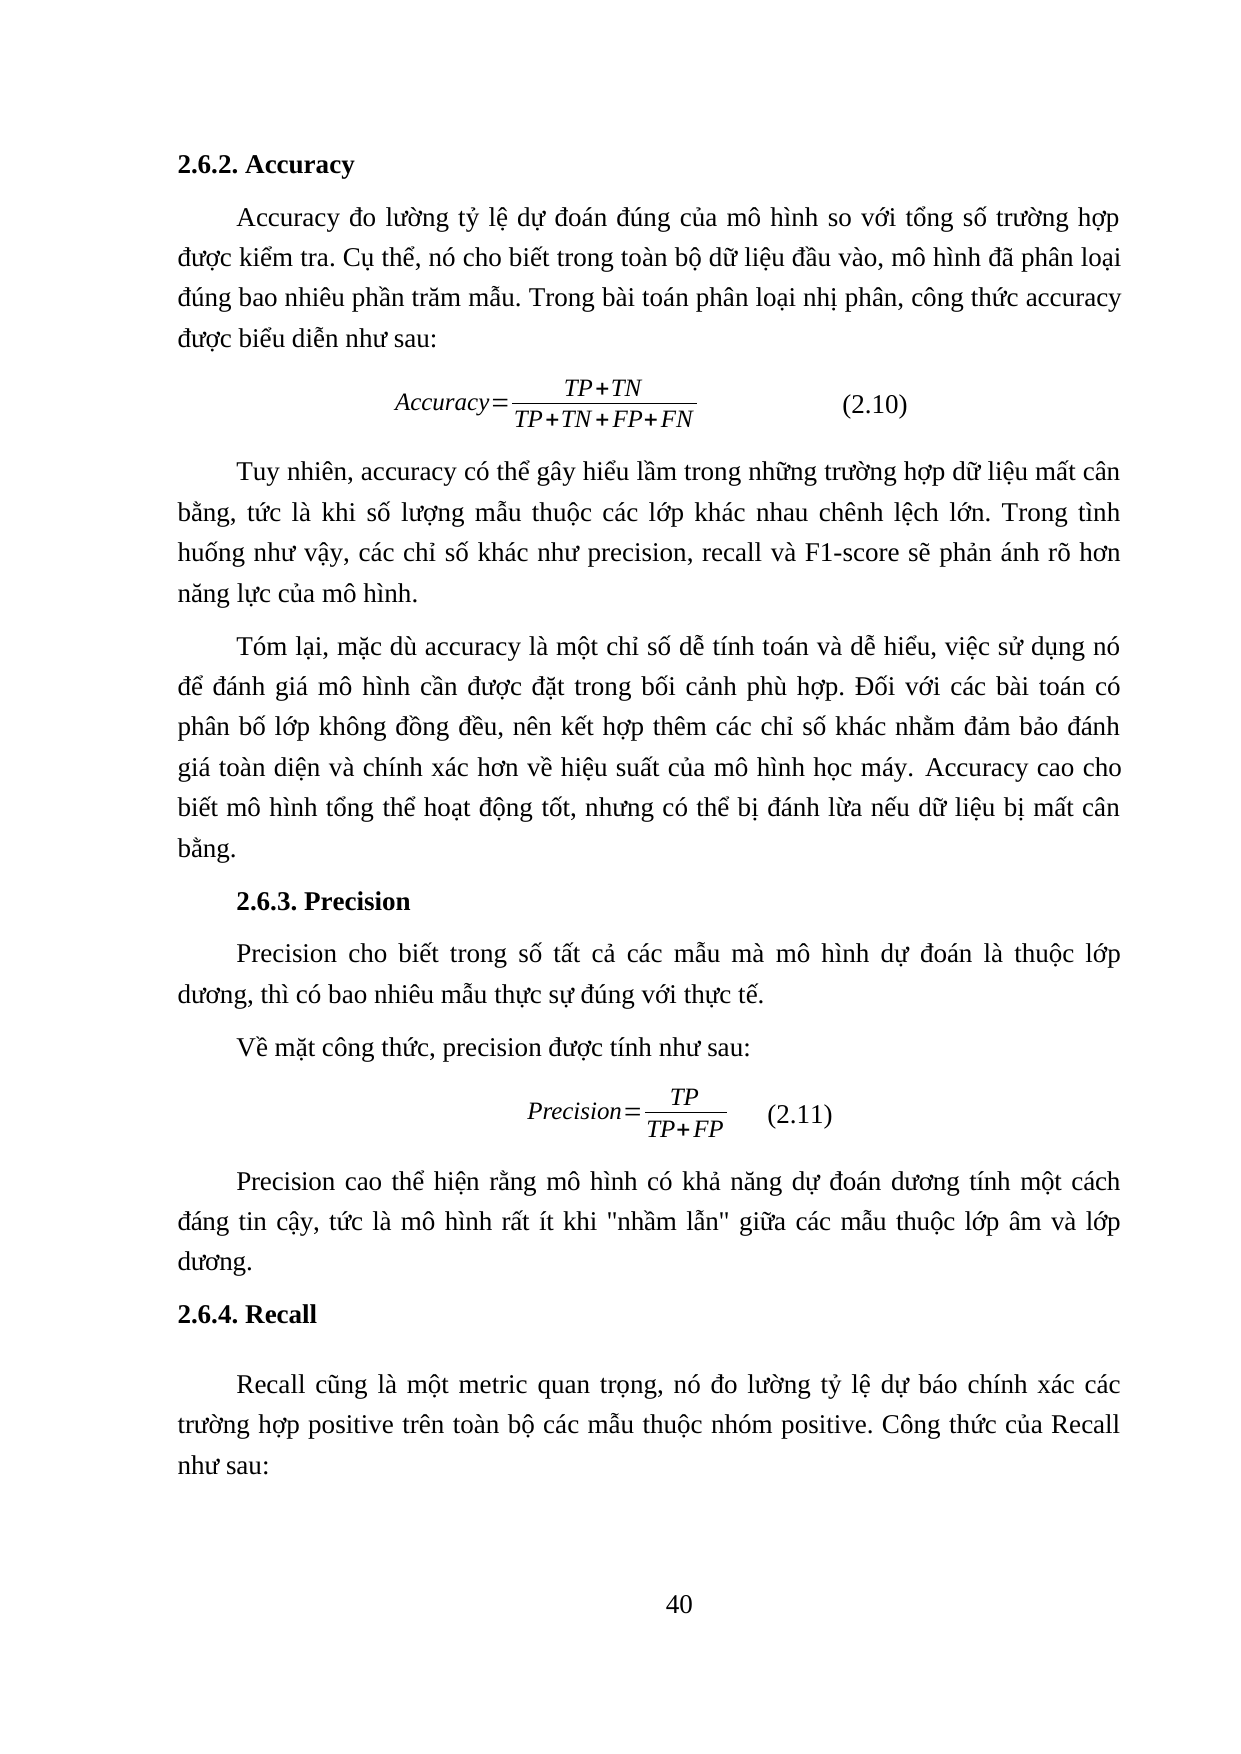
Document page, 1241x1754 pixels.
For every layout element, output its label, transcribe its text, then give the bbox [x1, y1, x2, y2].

text Precision cho biết trong số tất cả các mẫu mà mô hình dự đoán là thuộc lớp dương, thì có bao nhiêu mẫu thực sự đúng với thực tế. [177, 938, 1122, 1009]
text Về mặt công thức, precision được tính như sau: [177, 1031, 1122, 1062]
subtitle 2.6.4. Recall [177, 1298, 1122, 1329]
text Tuy nhiên, accuracy có thể gây hiểu lầm trong những trường hợp dữ liệu mất cân bằng, tức là khi số lượng mẫu thuộc các lớp khác nhau chênh lệch lớn. Trong tình huống như vậy, các chỉ số khác như precision, recall và F1-score sẽ phản ánh rõ hơn năng lực của mô hình. [177, 456, 1122, 608]
text Accuracy đo lường tỷ lệ dự đoán đúng của mô hình so với tổng số trường hợp được kiểm tra. Cụ thể, nó cho biết trong toàn bộ dữ liệu đầu vào, mô hình đã phân loại đúng bao nhiêu phần trăm mẫu. Trong bài toán phân loại nhị phân, công thức accuracy được biểu diễn như sau: [177, 201, 1122, 353]
subtitle 2.6.2. Accuracy [177, 148, 1122, 179]
text Tóm lại, mặc dù accuracy là một chỉ số dễ tính toán và dễ hiểu, việc sử dụng nó để đánh giá mô hình cần được đặt trong bối cảnh phù hợp. Đối với các bài toán có phân bố lớp không đồng đều, nên kết hợp thêm các chỉ số khác nhằm đảm bảo đánh giá toàn diện và chính xác hơn về hiệu suất của mô hình học máy. Accuracy cao cho biết mô hình tổng thể hoạt động tốt, nhưng có thể bị đánh lừa nếu dữ liệu bị mất cân bằng. [177, 630, 1122, 863]
text 2.6.3. Precision [177, 885, 1122, 916]
text (2.10) [177, 375, 1122, 434]
text Recall cũng là một metric quan trọng, nó đo lường tỷ lệ dự báo chính xác các trường hợp positive trên toàn bộ các mẫu thuộc nhóm positive. Công thức của Recall như sau: [177, 1368, 1122, 1480]
text (2.11) [177, 1084, 1122, 1143]
text Precision cao thể hiện rằng mô hình có khả năng dự đoán dương tính một cách đáng tin cậy, tức là mô hình rất ít khi "nhầm lẫn" giữa các mẫu thuộc lớp âm và lớp dương. [177, 1164, 1122, 1277]
